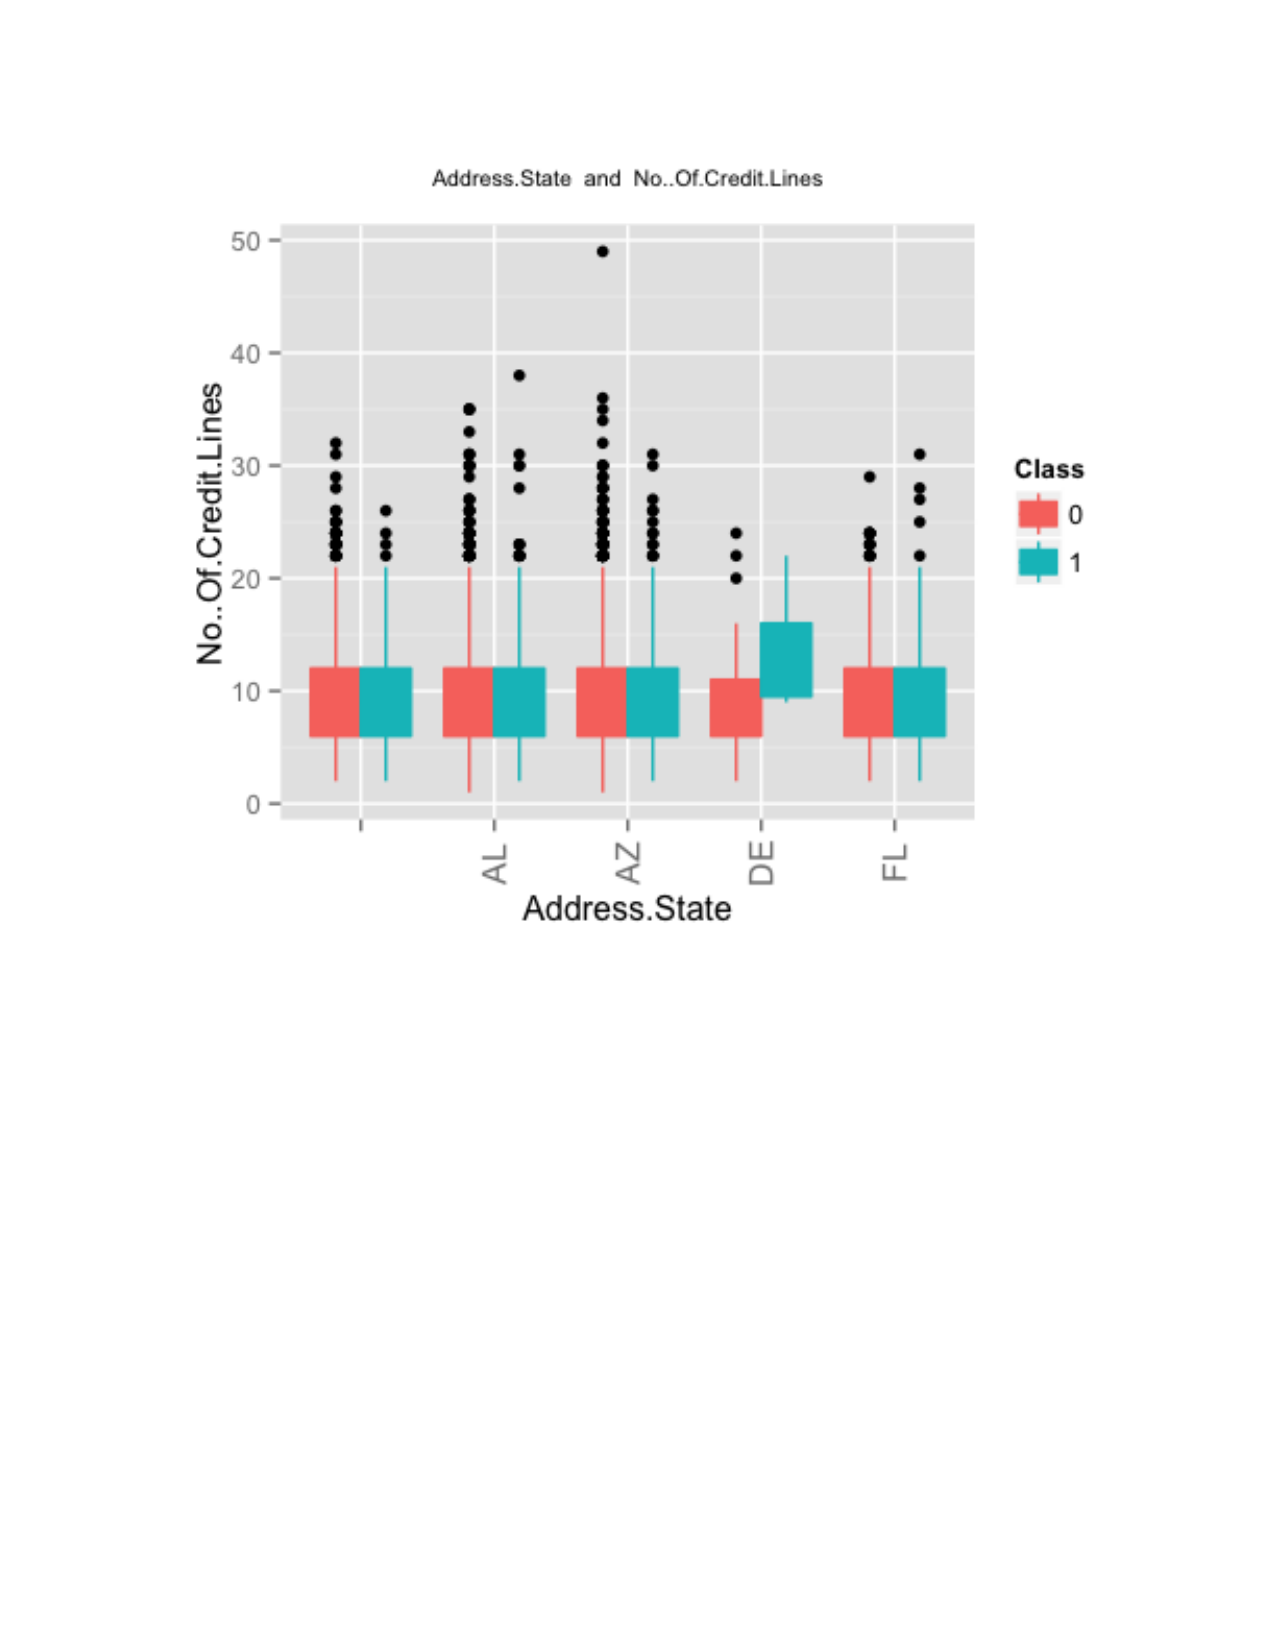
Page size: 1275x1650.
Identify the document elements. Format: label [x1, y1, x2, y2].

picture [168, 150, 1169, 950]
